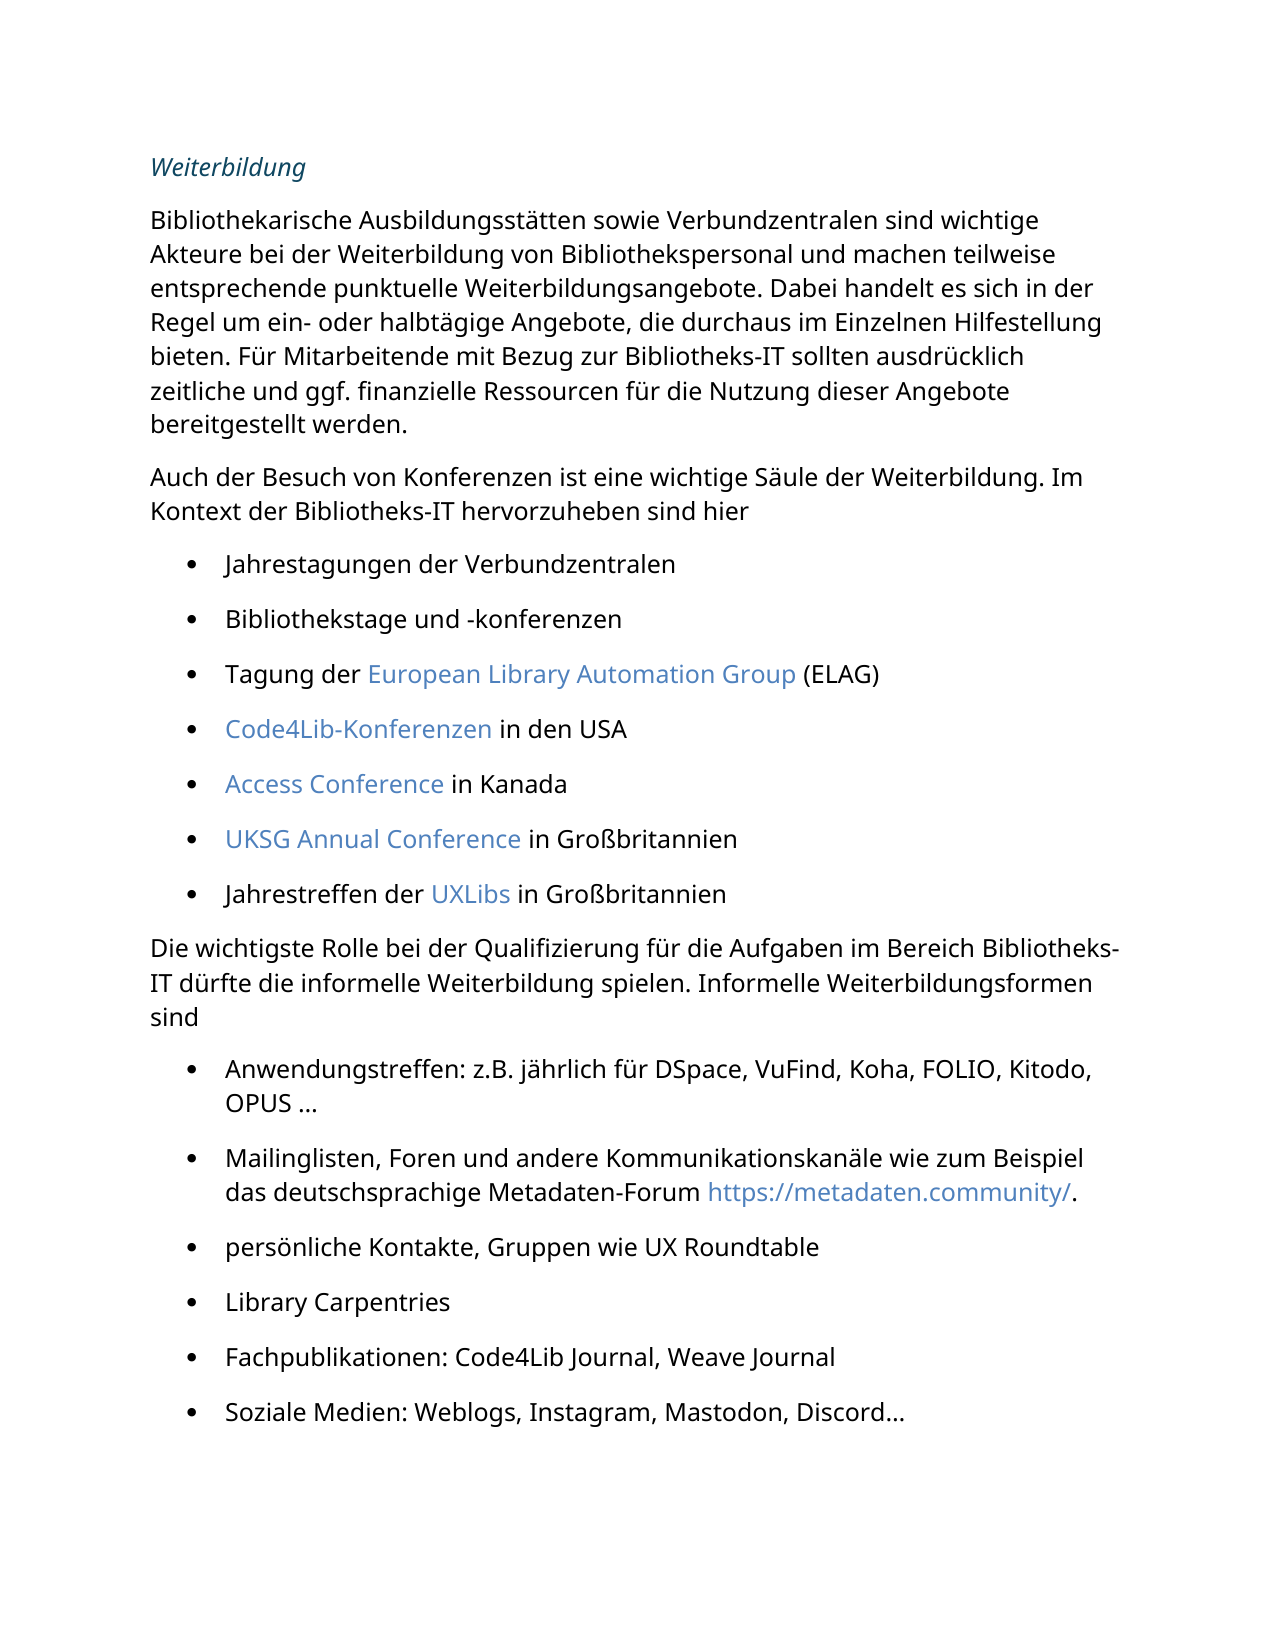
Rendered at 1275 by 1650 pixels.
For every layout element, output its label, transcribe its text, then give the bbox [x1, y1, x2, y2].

list Code4Lib-Konferenzen in den USA [187, 712, 1125, 746]
text Die wichtigste Rolle bei der Qualifizierung für die Aufgaben im Bereich Bibliotheks-IT dürfte die informelle Weiterbildung spielen. Informelle Weiterbildungsformen sind [150, 931, 1125, 1033]
list Library Carpentries [187, 1285, 1125, 1319]
list Anwendungstreffen: z.B. jährlich für DSpace, VuFind, Koha, FOLIO, Kitodo, OPUS … [187, 1052, 1125, 1120]
list Access Conference in Kanada [187, 766, 1125, 801]
subtitle Weiterbildung [150, 150, 1125, 184]
list Soziale Medien: Weblogs, Instagram, Mastodon, Discord… [187, 1395, 1125, 1429]
list Fachpublikationen: Code4Lib Journal, Weave Journal [187, 1340, 1125, 1374]
text Auch der Besuch von Konferenzen ist eine wichtige Säule der Weiterbildung. Im Kontext der Bibliotheks-IT hervorzuheben sind hier [150, 460, 1125, 528]
list persönliche Kontakte, Gruppen wie UX Roundtable [187, 1230, 1125, 1264]
list Tagung der European Library Automation Group (ELAG) [187, 657, 1125, 691]
list UKSG Annual Conference in Großbritannien [187, 821, 1125, 855]
list Bibliothekstage und -konferenzen [187, 602, 1125, 636]
list Mailinglisten, Foren und andere Kommunikationskanäle wie zum Beispiel das deutschsprachige Metadaten-Forum https://metadaten.community/. [187, 1141, 1125, 1209]
text Bibliothekarische Ausbildungsstätten sowie Verbundzentralen sind wichtige Akteure bei der Weiterbildung von Bibliothekspersonal und machen teilweise entsprechende punktuelle Weiterbildungsangebote. Dabei handelt es sich in der Regel um ein- oder halbtägige Angebote, die durchaus im Einzelnen Hilfestellung bieten. Für Mitarbeitende mit Bezug zur Bibliotheks-IT sollten ausdrücklich zeitliche und ggf. finanzielle Ressourcen für die Nutzung dieser Angebote bereitgestellt werden. [150, 203, 1125, 441]
list Jahrestreffen der UXLibs in Großbritannien [187, 876, 1125, 910]
list Jahrestagungen der Verbundzentralen [187, 547, 1125, 581]
